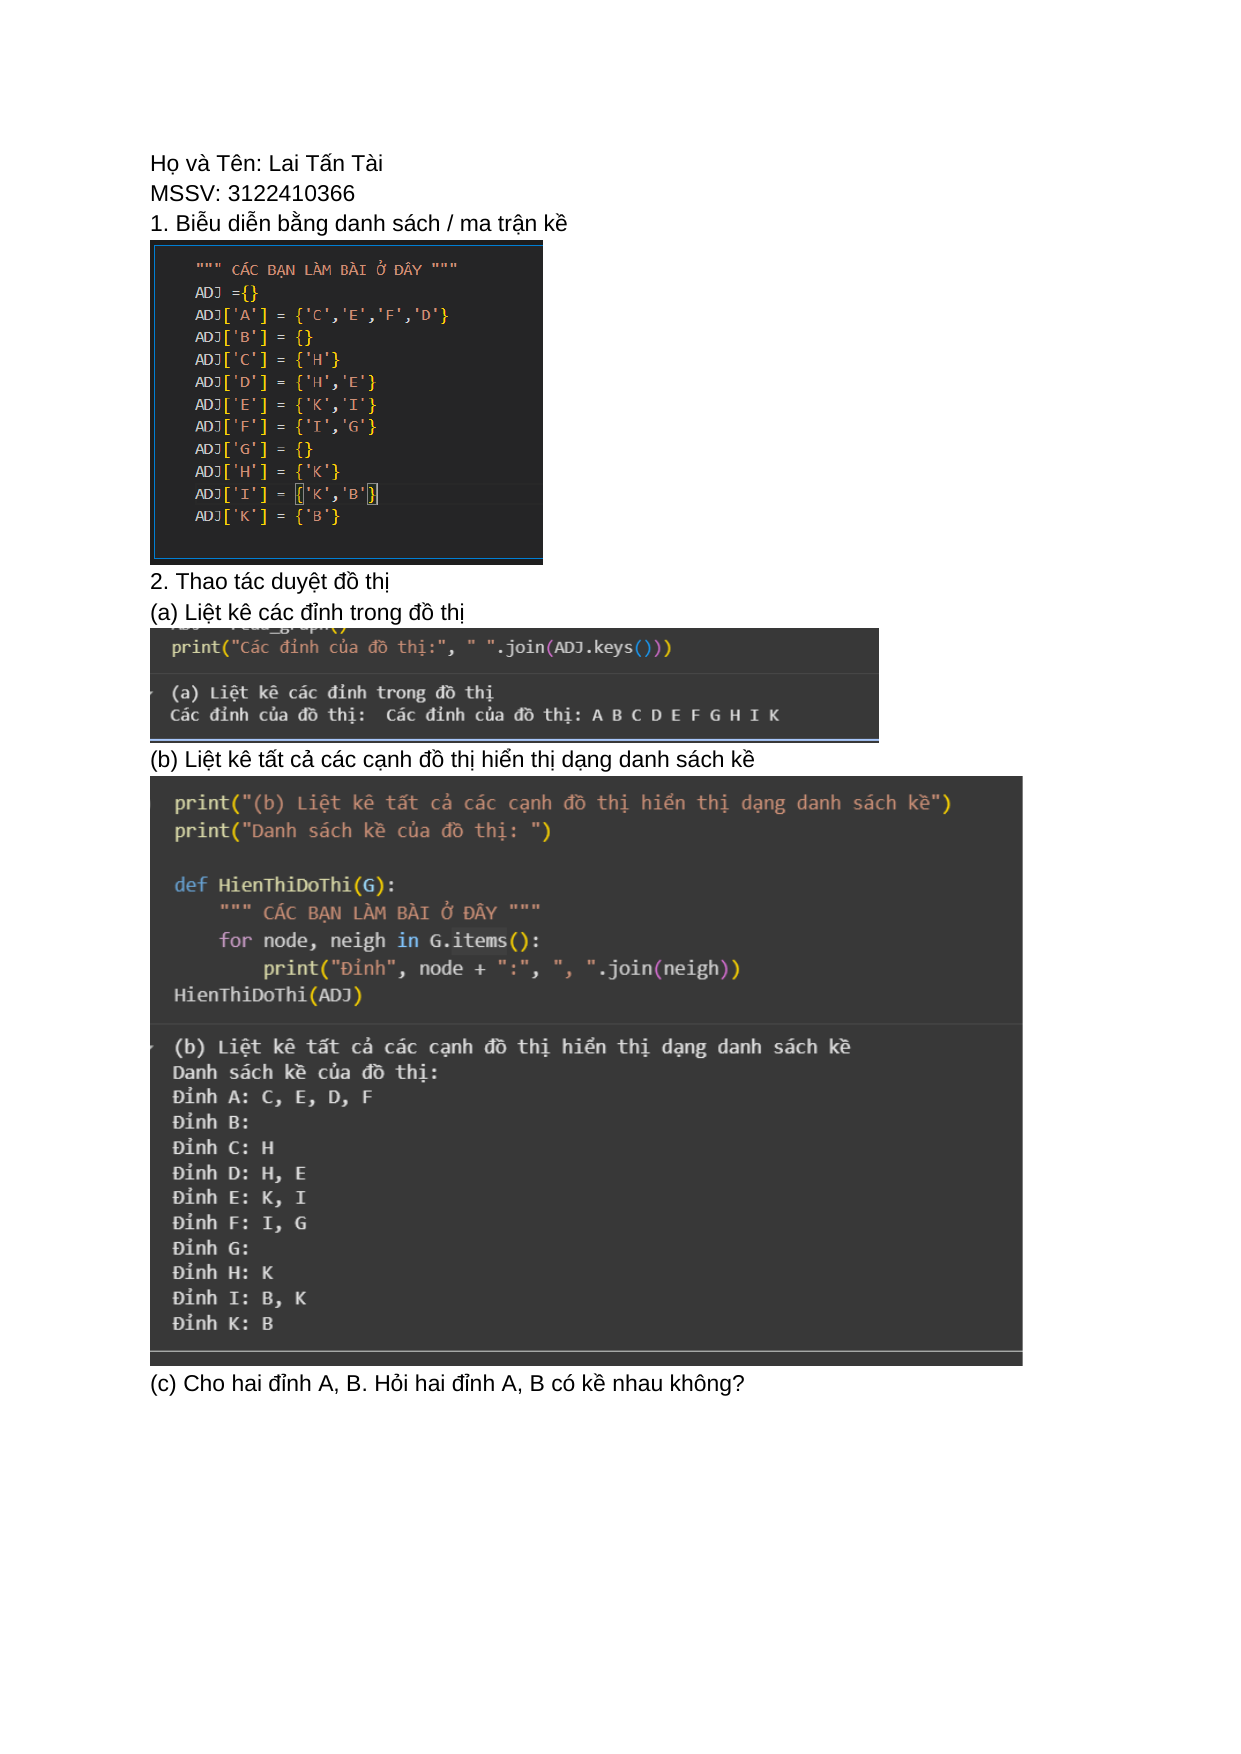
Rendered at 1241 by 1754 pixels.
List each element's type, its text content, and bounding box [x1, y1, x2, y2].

picture [150, 240, 543, 565]
text (c) Cho hai đỉnh A, B. Hỏi hai đỉnh A, B có kề nhau không? [150, 1369, 1090, 1396]
picture [150, 776, 1023, 1366]
text (a) Liệt kê các đỉnh trong đồ thị [150, 598, 1090, 625]
text Họ và Tên: Lai Tấn Tài [150, 150, 1090, 176]
text (b) Liệt kê tất cả các cạnh đồ thị hiển thị dạng danh sách kề [150, 746, 1090, 773]
text MSSV: 3122410366 [150, 180, 1090, 207]
picture [150, 628, 879, 743]
text 2. Thao tác duyệt đồ thị [150, 568, 1090, 594]
text 1. Biễu diễn bằng danh sách / ma trận kề [150, 210, 1090, 237]
